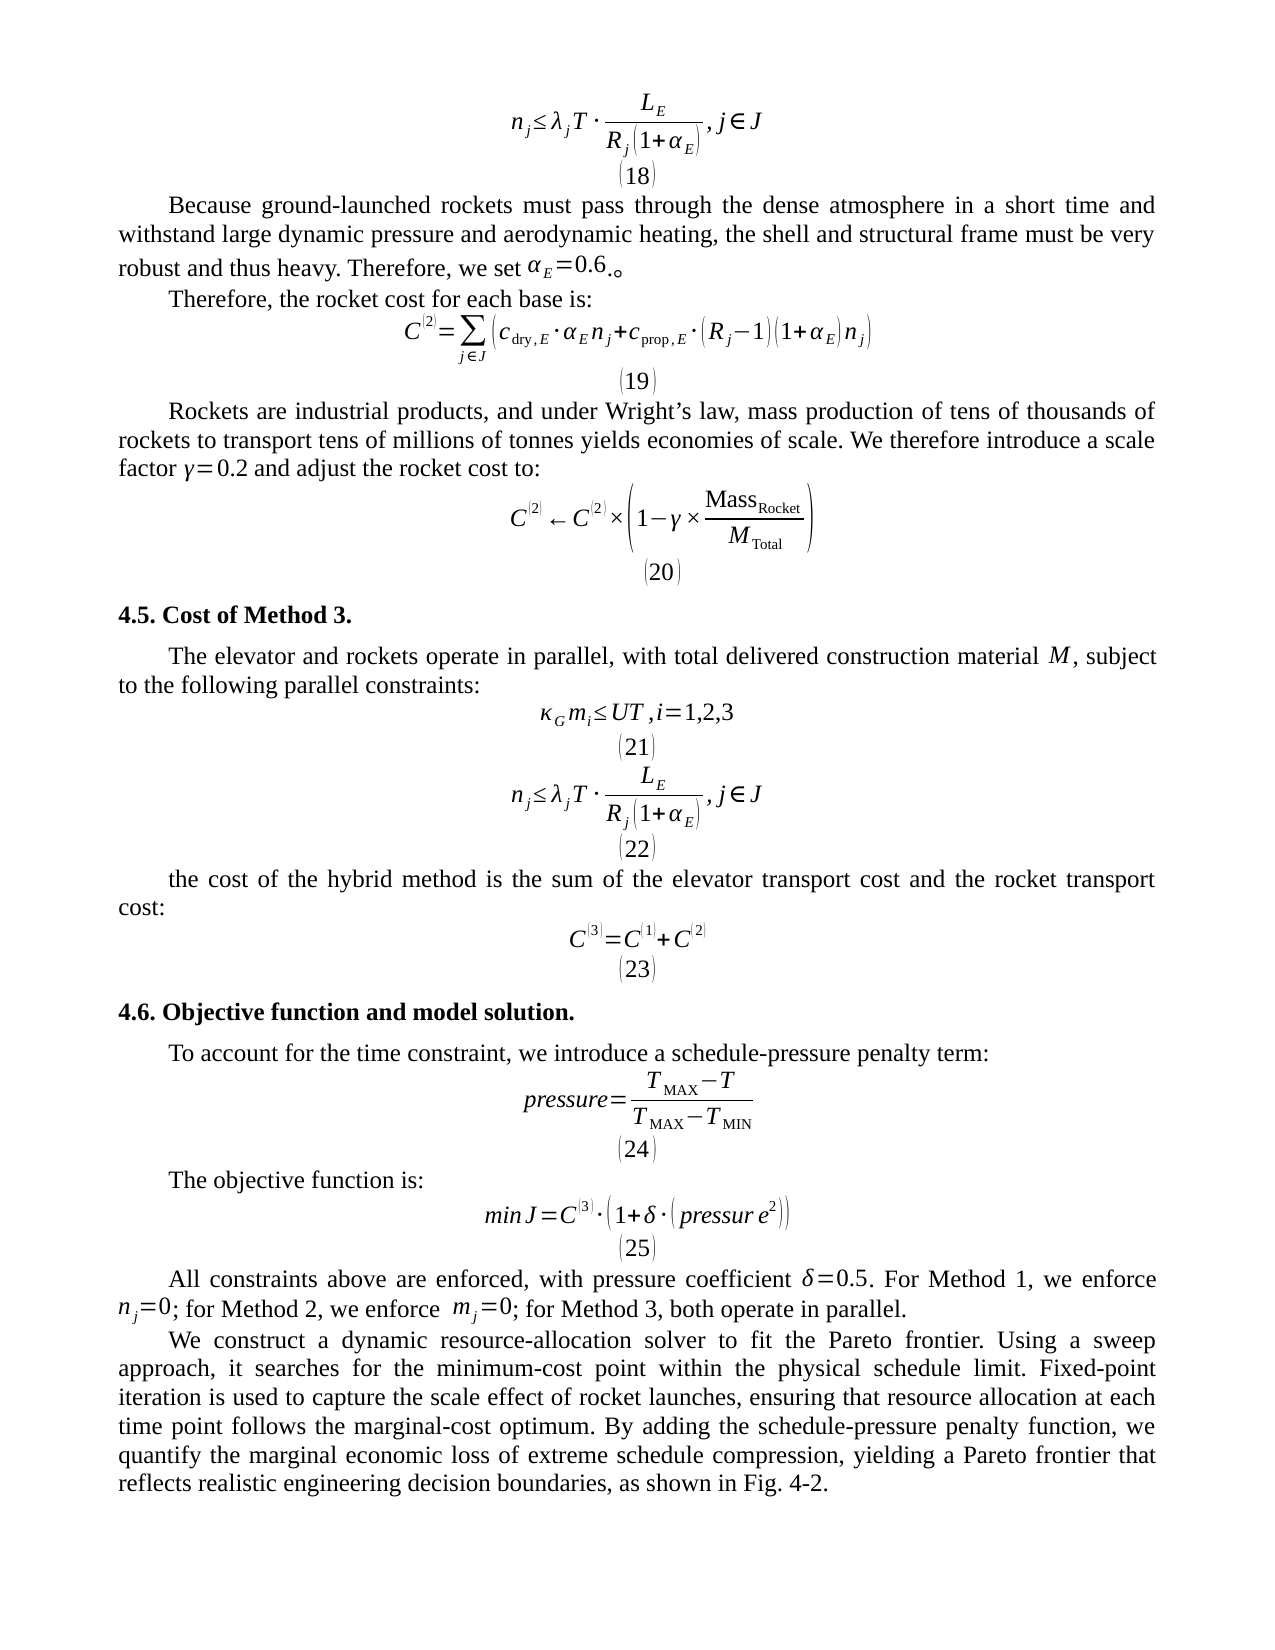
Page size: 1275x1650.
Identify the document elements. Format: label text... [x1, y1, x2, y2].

text 4.6. Objective function and model solution. [118, 997, 1157, 1026]
text Because ground-launched rockets must pass through the dense atmosphere in a short time and withstand large dynamic pressure and aerodynamic heating, the shell and structural frame must be very robust and thus heavy. Therefore, we set .。 [118, 190, 1157, 284]
text The elevator and rockets operate in parallel, with total delivered construction material , subject to the following parallel constraints: [118, 641, 1157, 699]
text 4.5. Cost of Method 3. [118, 600, 1157, 629]
text We construct a dynamic resource-allocation solver to fit the Pareto frontier. Using a sweep approach, it searches for the minimum-cost point within the physical schedule limit. Fixed-point iteration is used to capture the scale effect of rocket launches, ensuring that resource allocation at each time point follows the marginal-cost optimum. By adding the schedule-pressure penalty function, we quantify the marginal economic loss of extreme schedule compression, yielding a Pareto frontier that reflects realistic engineering decision boundaries, as shown in Fig. 4-2. [118, 1325, 1157, 1497]
text To account for the time constraint, we introduce a schedule-pressure penalty term: [118, 1038, 1157, 1067]
text Rockets are industrial products, and under Wright’s law, mass production of tens of thousands of rockets to transport tens of millions of tonnes yields economies of scale. We therefore introduce a scale factor and adjust the rocket cost to: [118, 396, 1157, 482]
text The objective function is: [118, 1165, 1157, 1194]
text the cost of the hybrid method is the sum of the elevator transport cost and the rocket transport cost: [118, 864, 1157, 921]
text All constraints above are enforced, with pressure coefficient . For Method 1, we enforce ; for Method 2, we enforce ; for Method 3, both operate in parallel. [118, 1264, 1157, 1325]
text Therefore, the rocket cost for each base is: [118, 284, 1157, 313]
